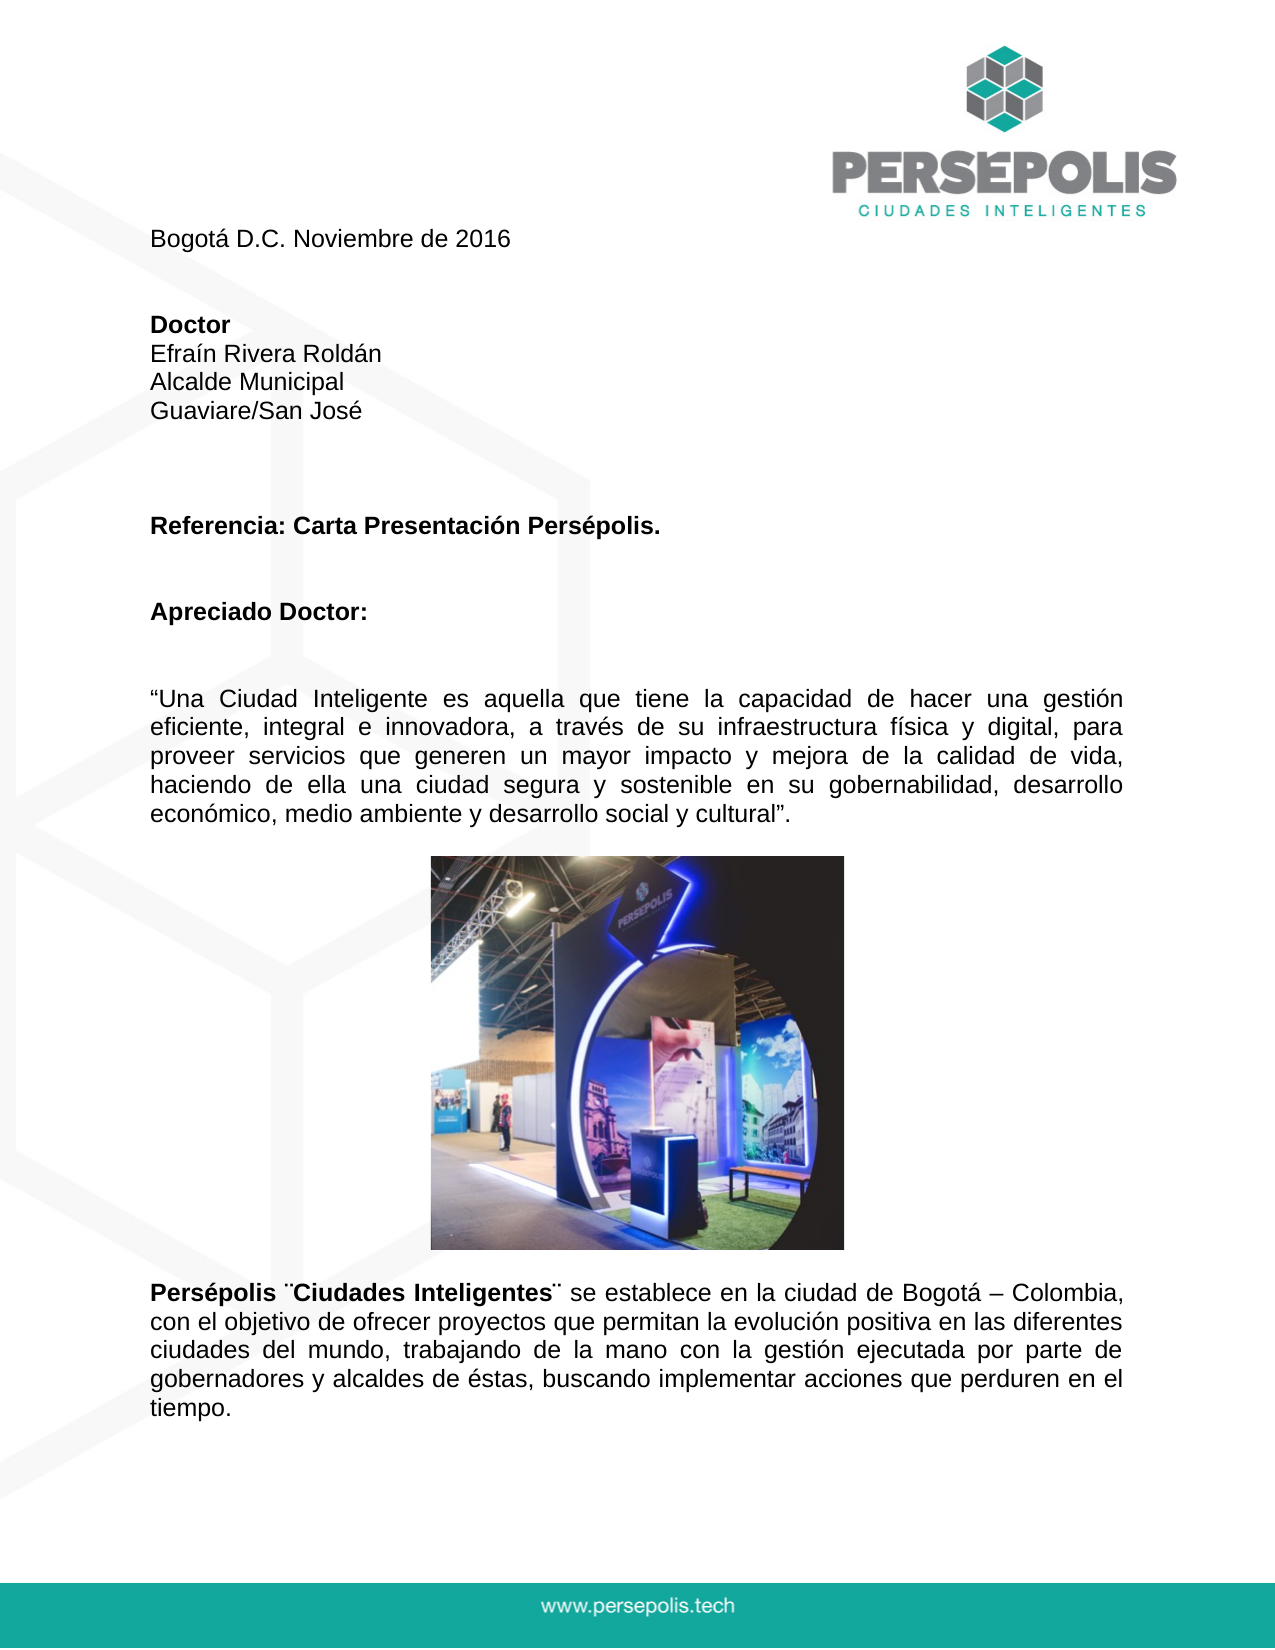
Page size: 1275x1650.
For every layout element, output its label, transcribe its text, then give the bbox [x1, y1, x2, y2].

text Persépolis ¨Ciudades Inteligentes¨ se establece en la ciudad de Bogotá – Colombia, con el objetivo de ofrecer proyectos que permitan la evolución positiva en las diferentes ciudades del mundo, trabajando de la mano con la gestión ejecutada por parte de gobernadores y alcaldes de éstas, buscando implementar acciones que perduren en el tiempo. [150, 1278, 1125, 1422]
text Doctor [150, 310, 1125, 339]
text Guaviare/San José [150, 396, 1125, 425]
text Alcalde Municipal [150, 367, 1125, 396]
text Referencia: Carta Presentación Persépolis. [150, 511, 1125, 540]
text Bogotá D.C. Noviembre de 2016 [150, 224, 1125, 252]
text Efraín Rivera Roldán [150, 339, 1125, 367]
picture [0, 0, 1275, 1648]
text “Una Ciudad Inteligente es aquella que tiene la capacidad de hacer una gestión eficiente, integral e innovadora, a través de su infraestructura física y digital, para proveer servicios que generen un mayor impacto y mejora de la calidad de vida, haciendo de ella una ciudad segura y sostenible en su gobernabilidad, desarrollo económico, medio ambiente y desarrollo social y cultural”. [150, 684, 1125, 827]
text Apreciado Doctor: [150, 597, 1125, 626]
